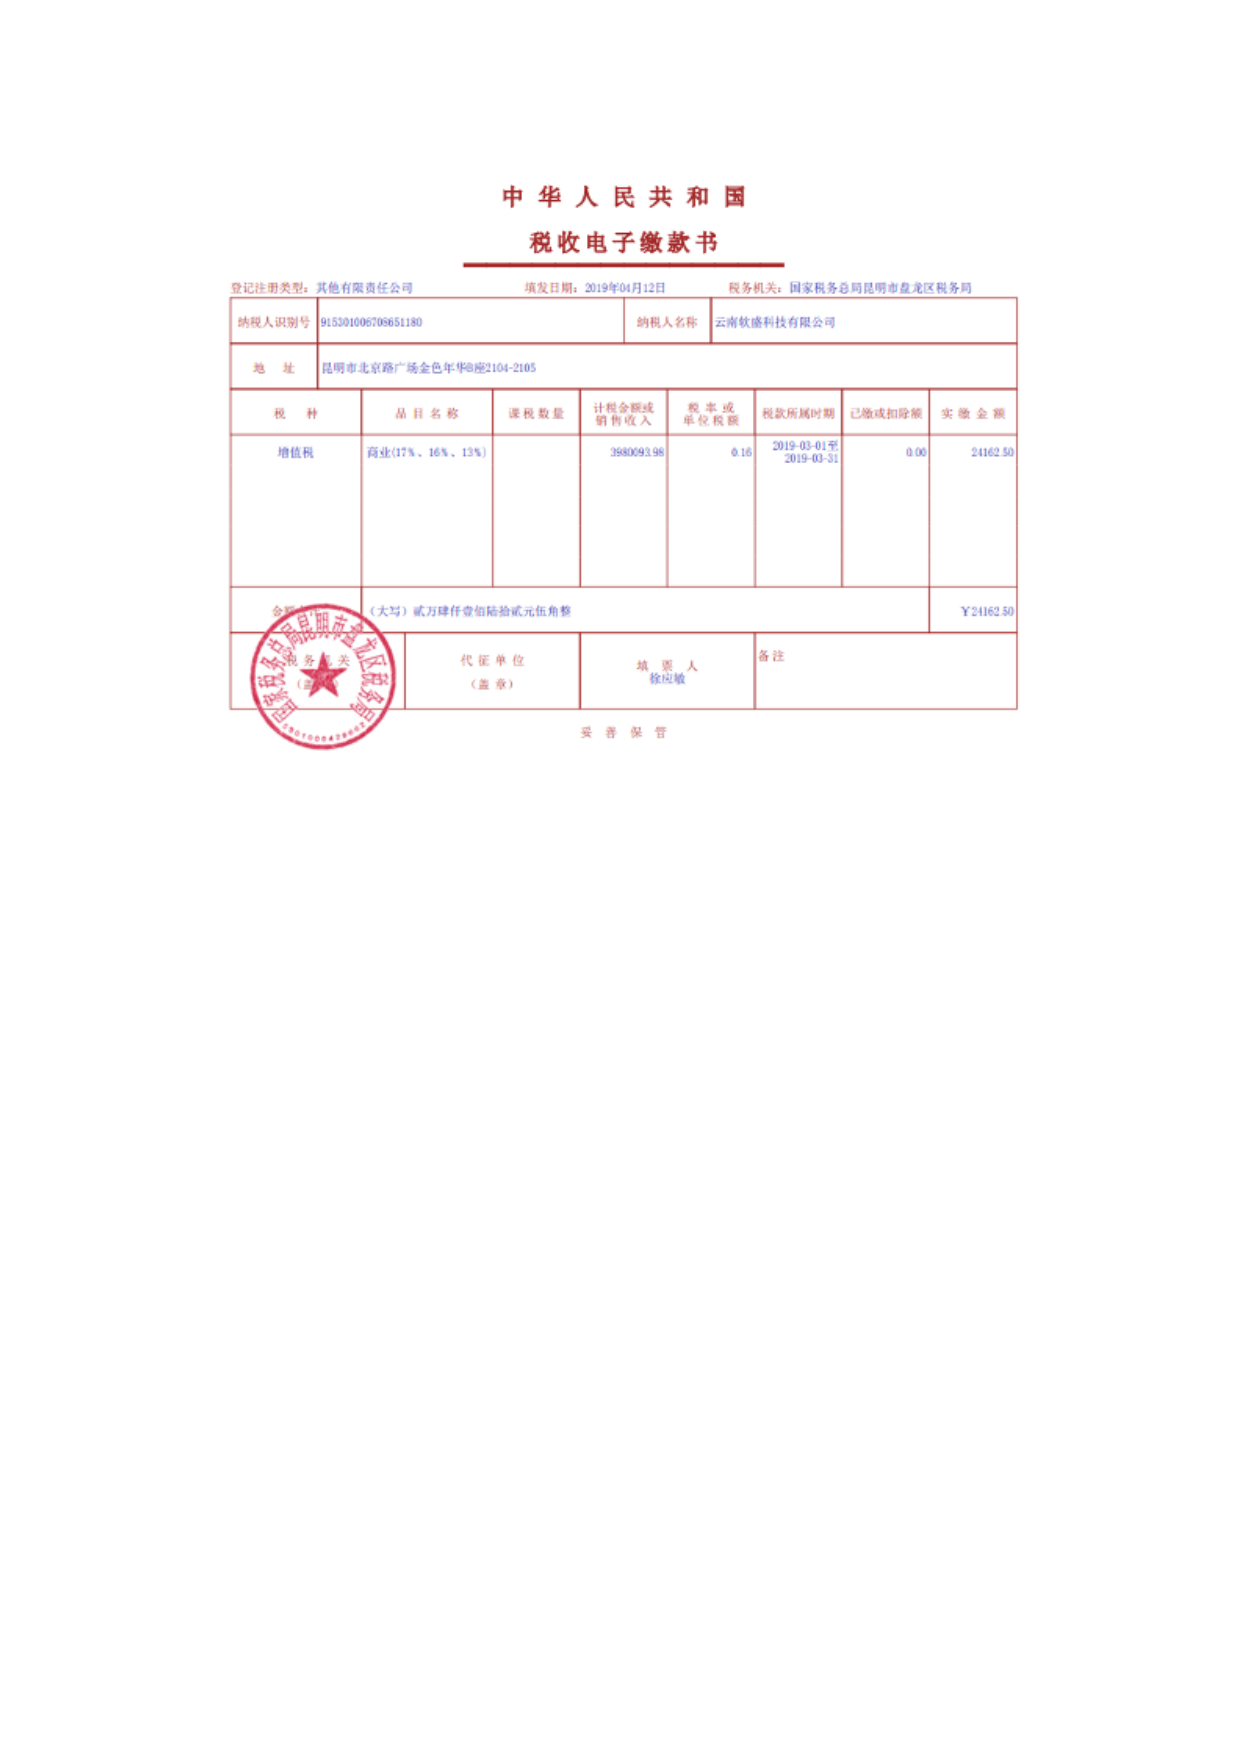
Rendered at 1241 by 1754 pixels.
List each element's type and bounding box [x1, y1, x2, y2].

picture [187, 162, 1054, 754]
